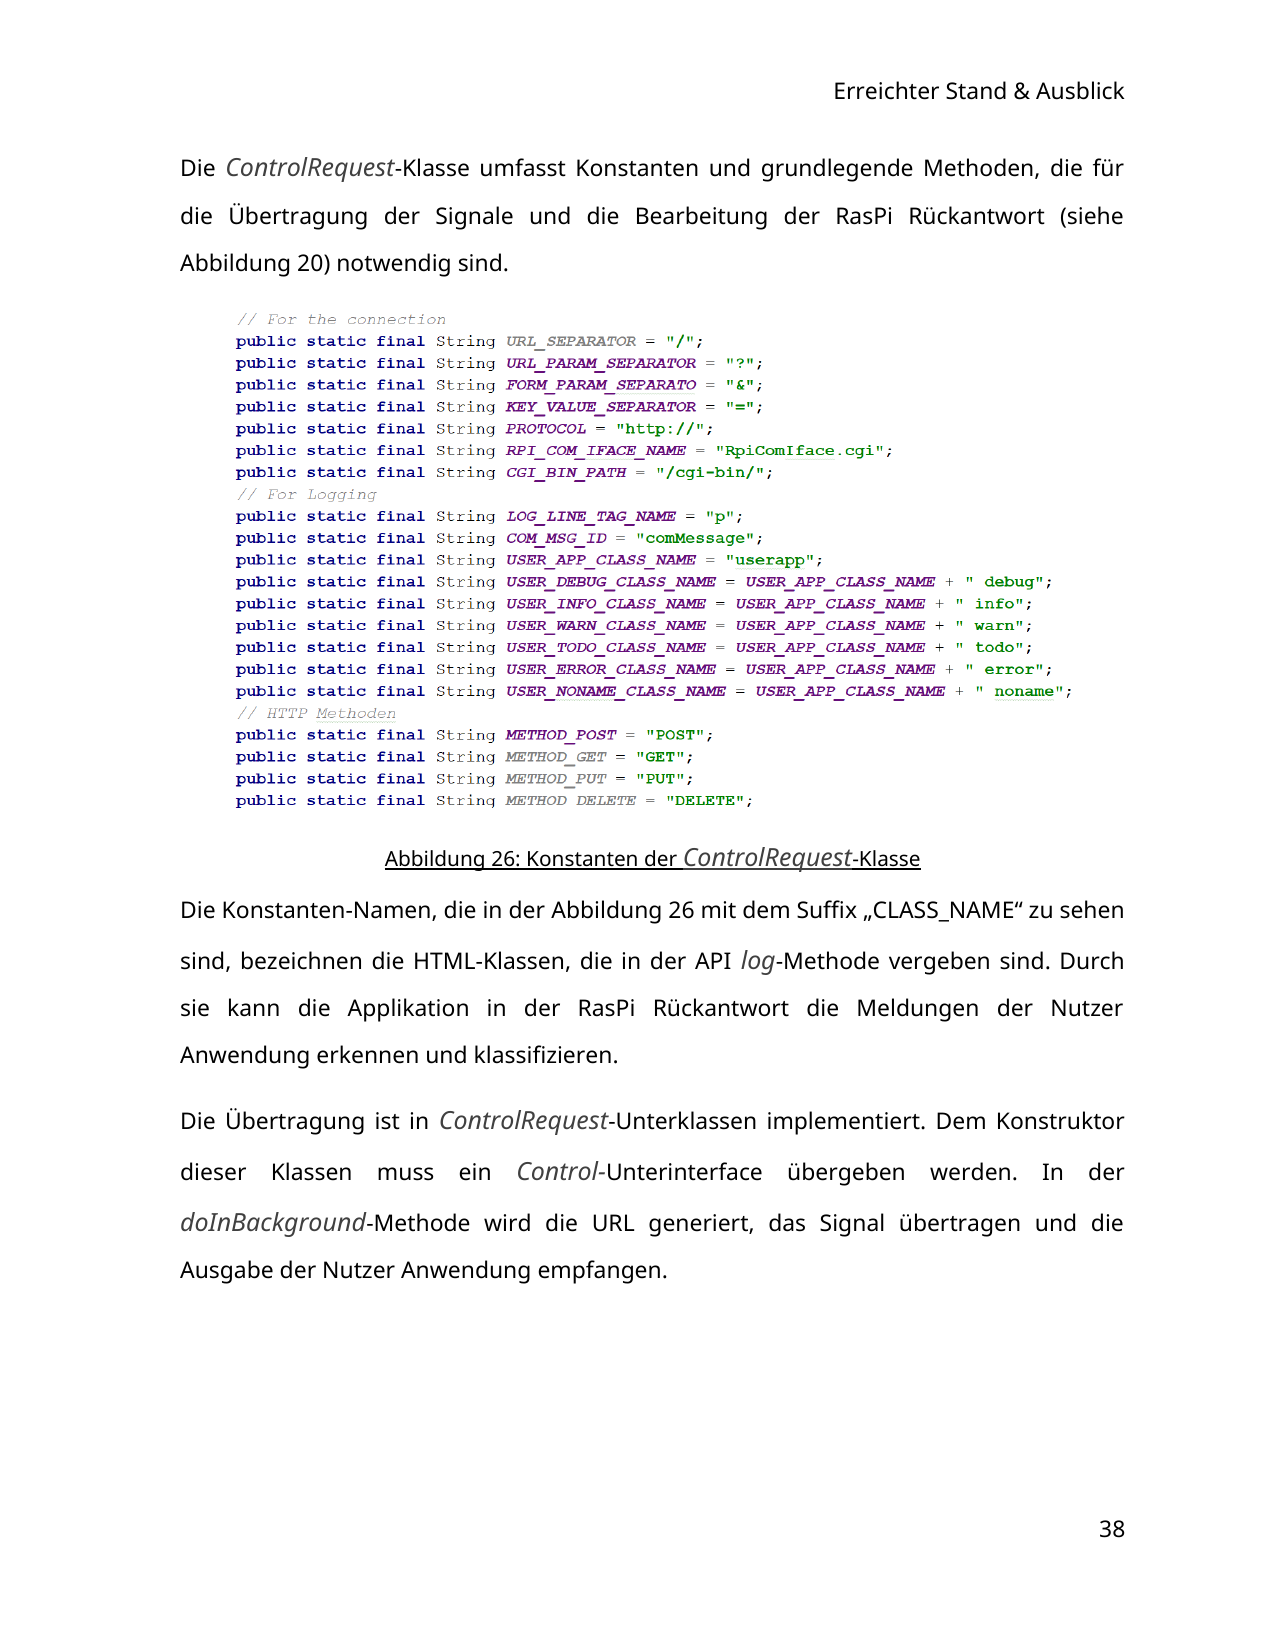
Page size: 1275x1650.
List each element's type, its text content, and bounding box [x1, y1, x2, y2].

text Die Konstanten-Namen, die in der Abbildung 26 mit dem Suffix „CLASS_NAME“ zu sehen sind, bezeichnen die HTML-Klassen, die in der API log-Methode vergeben sind. Durch sie kann die Applikation in der RasPi Rückantwort die Meldungen der Nutzer Anwendung erkennen und klassifizieren. [180, 894, 1125, 1070]
text Die Übertragung ist in ControlRequest-Unterklassen implementiert. Dem Konstruktor dieser Klassen muss ein Control-Unterinterface übergeben werden. In der doInBackground-Methode wird die URL generiert, das Signal übertragen und die Ausgabe der Nutzer Anwendung empfangen. [180, 1103, 1125, 1286]
text Abbildung 26: Konstanten der ControlRequest-Klasse [180, 839, 1125, 873]
text Die ControlRequest-Klasse umfasst Konstanten und grundlegende Methoden, die für die Übertragung der Signale und die Bearbeitung der RasPi Rückantwort (siehe Abbildung 20) notwendig sind. [180, 150, 1125, 278]
picture [230, 310, 1075, 808]
